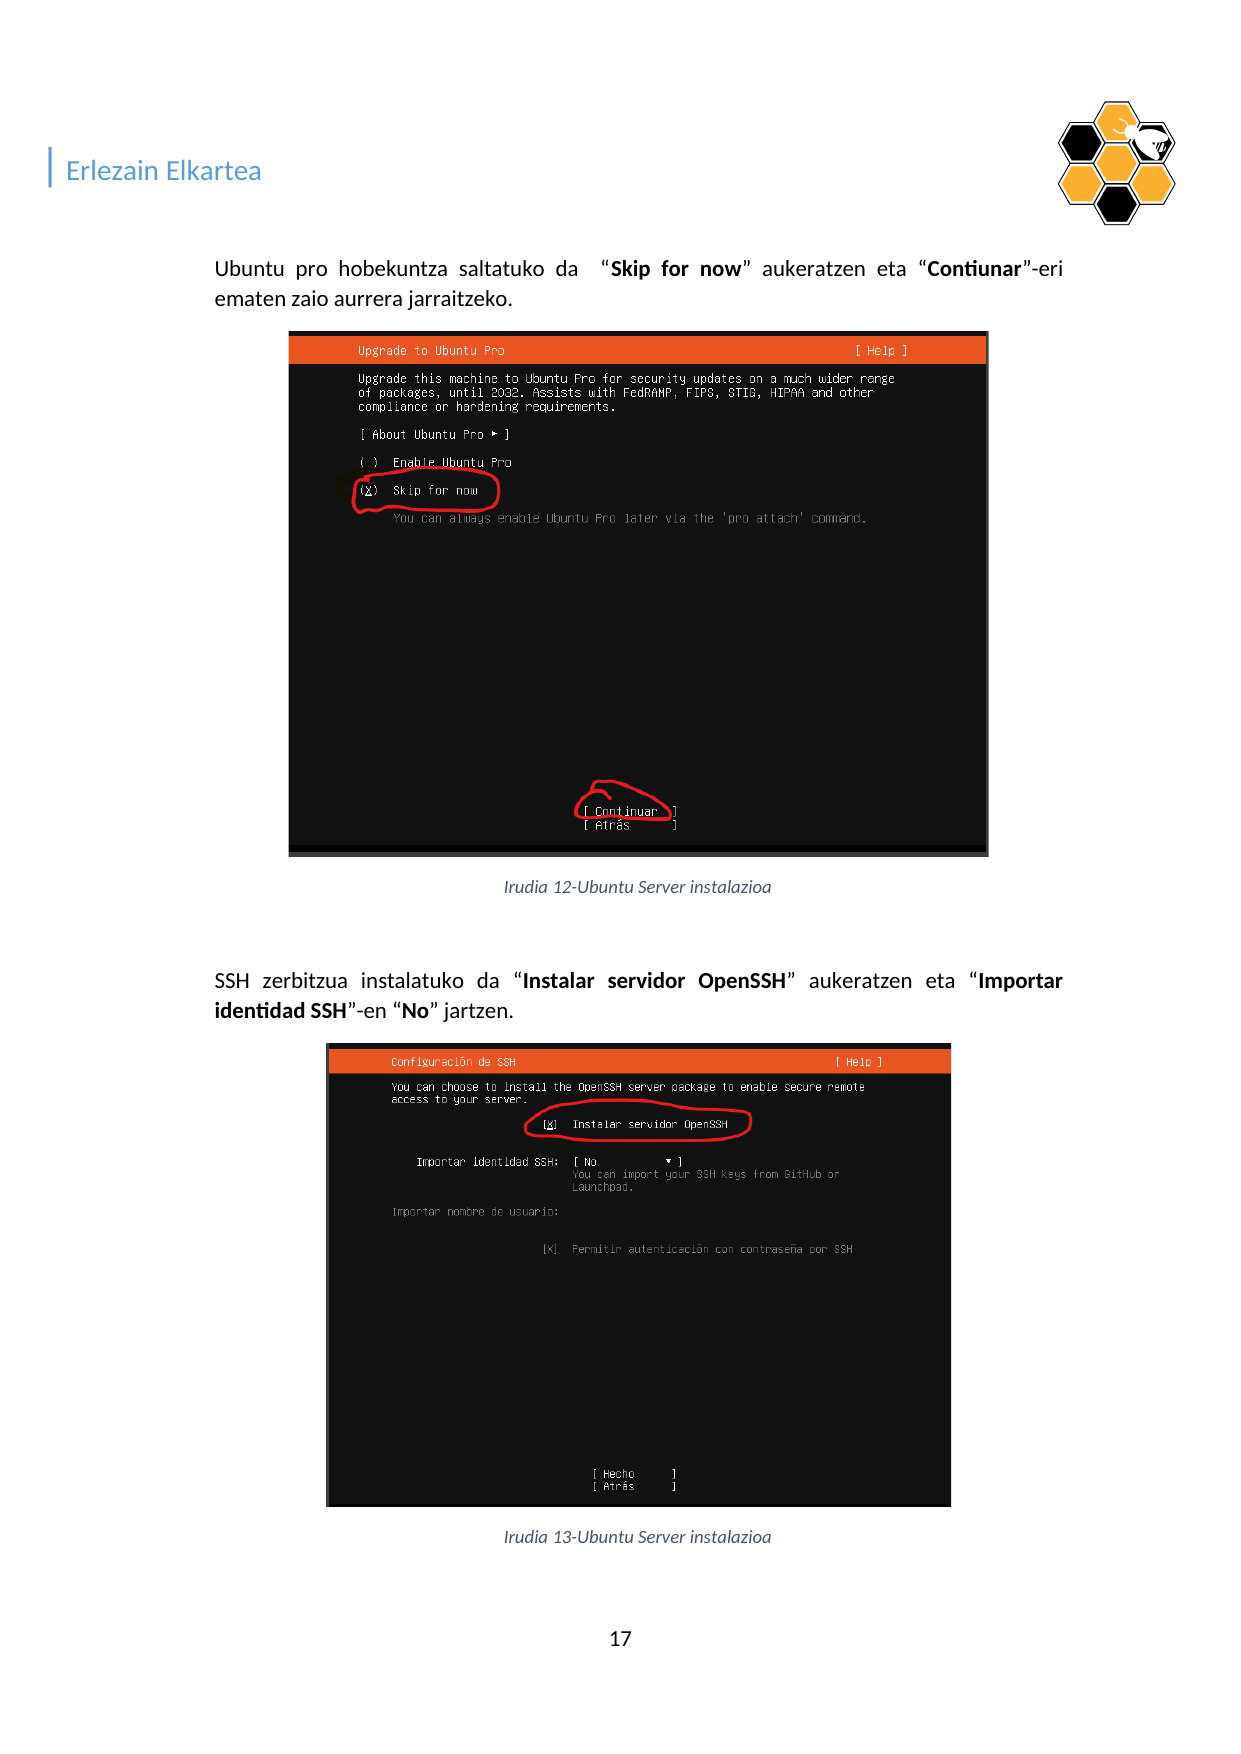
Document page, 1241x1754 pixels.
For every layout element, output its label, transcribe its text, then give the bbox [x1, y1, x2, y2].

text Irudia 13-Ubuntu Server instalazioa [214, 1526, 1063, 1549]
text Irudia 12-Ubuntu Server instalazioa [214, 875, 1063, 898]
text SSH zerbitzua instalatuko da “Instalar servidor OpenSSH” aukeratzen eta “Importar identidad SSH”-en “No” jartzen. [214, 966, 1063, 1024]
picture [326, 1043, 952, 1507]
text Ubuntu pro hobekuntza saltatuko da “Skip for now” aukeratzen eta “Contiunar”-eri ematen zaio aurrera jarraitzeko. [214, 254, 1063, 313]
picture [1045, 101, 1200, 227]
picture [288, 331, 989, 857]
